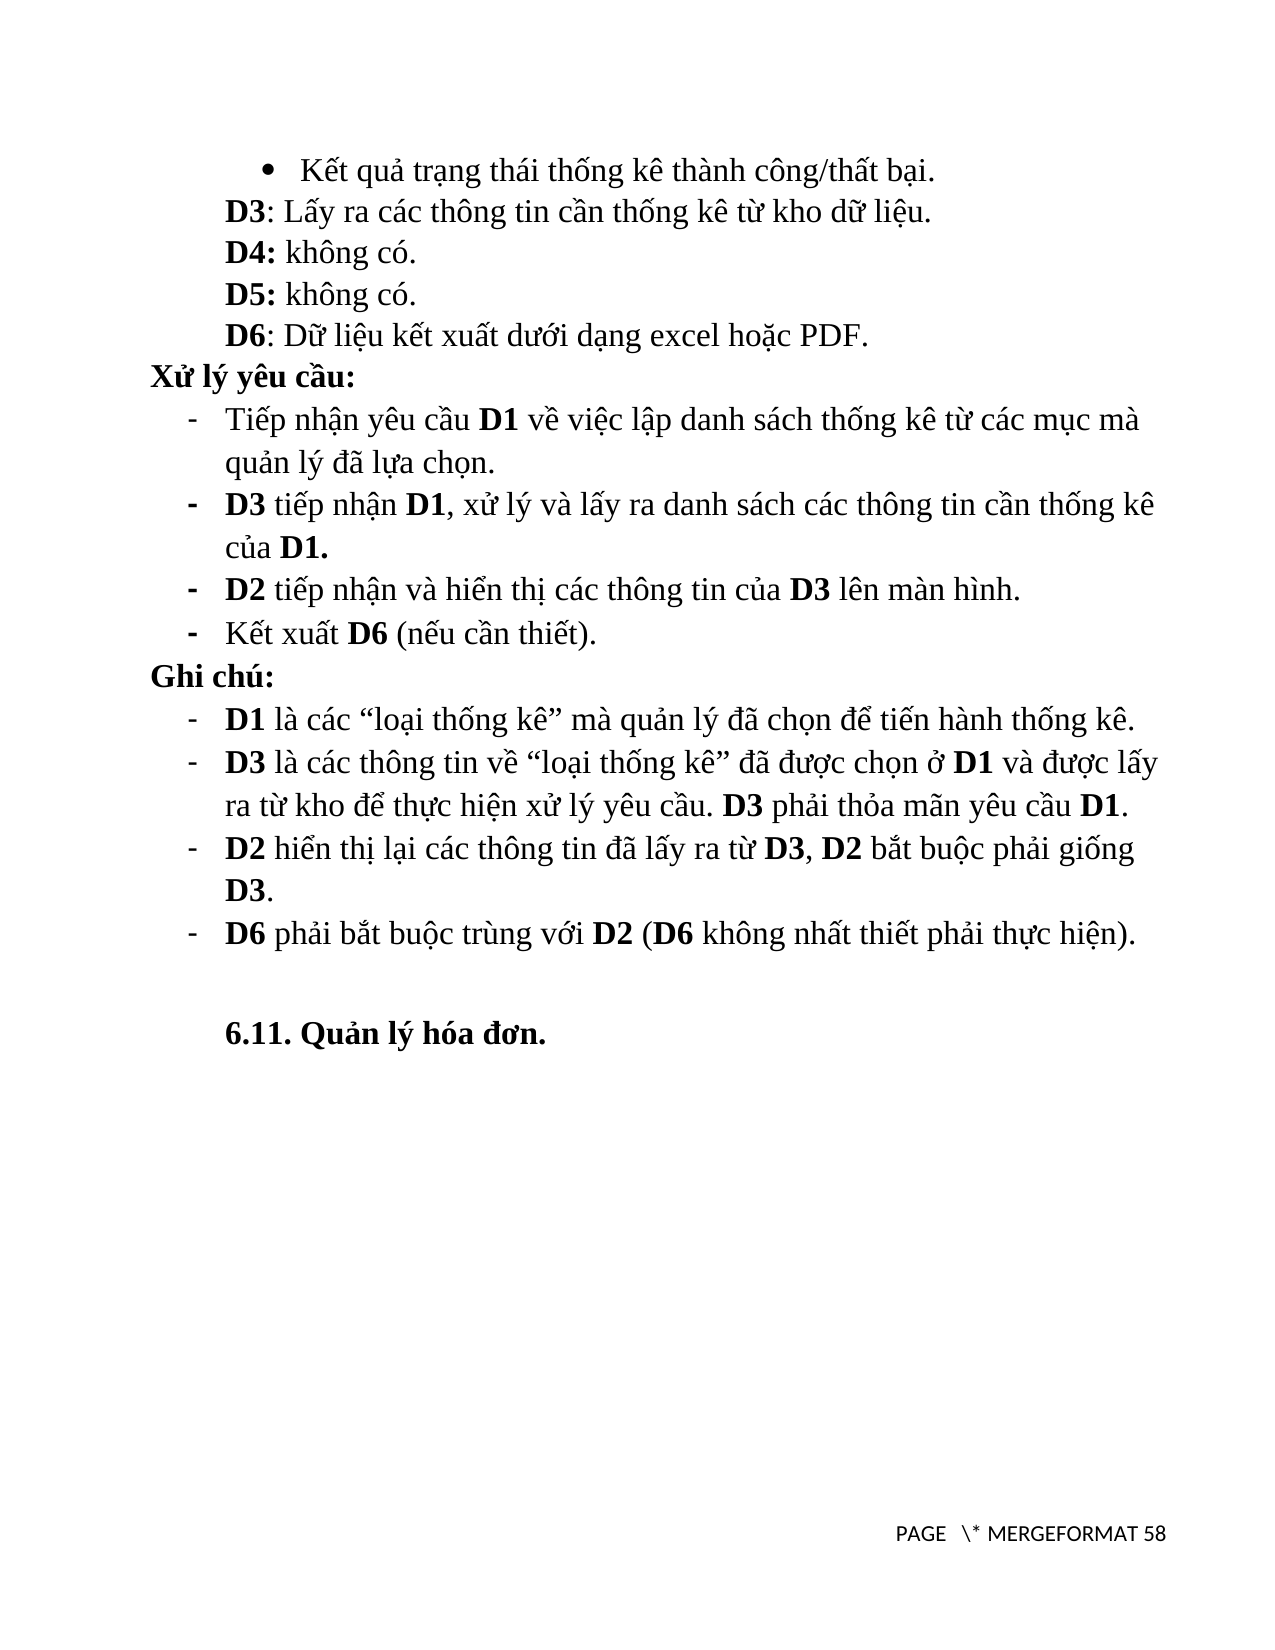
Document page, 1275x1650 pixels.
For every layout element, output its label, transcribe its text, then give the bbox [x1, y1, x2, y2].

list Tiếp nhận yêu cầu D1 về việc lập danh sách thống kê từ các mục mà quản lý đã lựa chọn. [187, 398, 1167, 480]
list Kết xuất D6 (nếu cần thiết). [187, 612, 1167, 653]
list D6: Dữ liệu kết xuất dưới dạng excel hoặc PDF. [225, 315, 1167, 354]
list D3 là các thông tin về “loại thống kê” đã được chọn ở D1 và được lấy ra từ kho để thực hiện xử lý yêu cầu. D3 phải thỏa mãn yêu cầu D1. [187, 742, 1167, 824]
list D2 tiếp nhận và hiển thị các thông tin của D3 lên màn hình. [187, 568, 1167, 609]
list Quản lý hóa đơn. [225, 1013, 1167, 1052]
text Ghi chú: [150, 656, 1167, 694]
list D3: Lấy ra các thông tin cần thống kê từ kho dữ liệu. [225, 191, 1167, 230]
list D3 tiếp nhận D1, xử lý và lấy ra danh sách các thông tin cần thống kê của D1. [187, 483, 1167, 565]
text Xử lý yêu cầu: [150, 357, 1167, 395]
list Kết quả trạng thái thống kê thành công/thất bại. [262, 150, 1167, 188]
list D2 hiển thị lại các thông tin đã lấy ra từ D3, D2 bắt buộc phải giống D3. [187, 827, 1167, 909]
list D4: không có. [225, 233, 1167, 271]
list D6 phải bắt buộc trùng với D2 (D6 không nhất thiết phải thực hiện). [187, 912, 1167, 952]
list D1 là các “loại thống kê” mà quản lý đã chọn để tiến hành thống kê. [187, 698, 1167, 738]
list D5: không có. [225, 274, 1167, 312]
